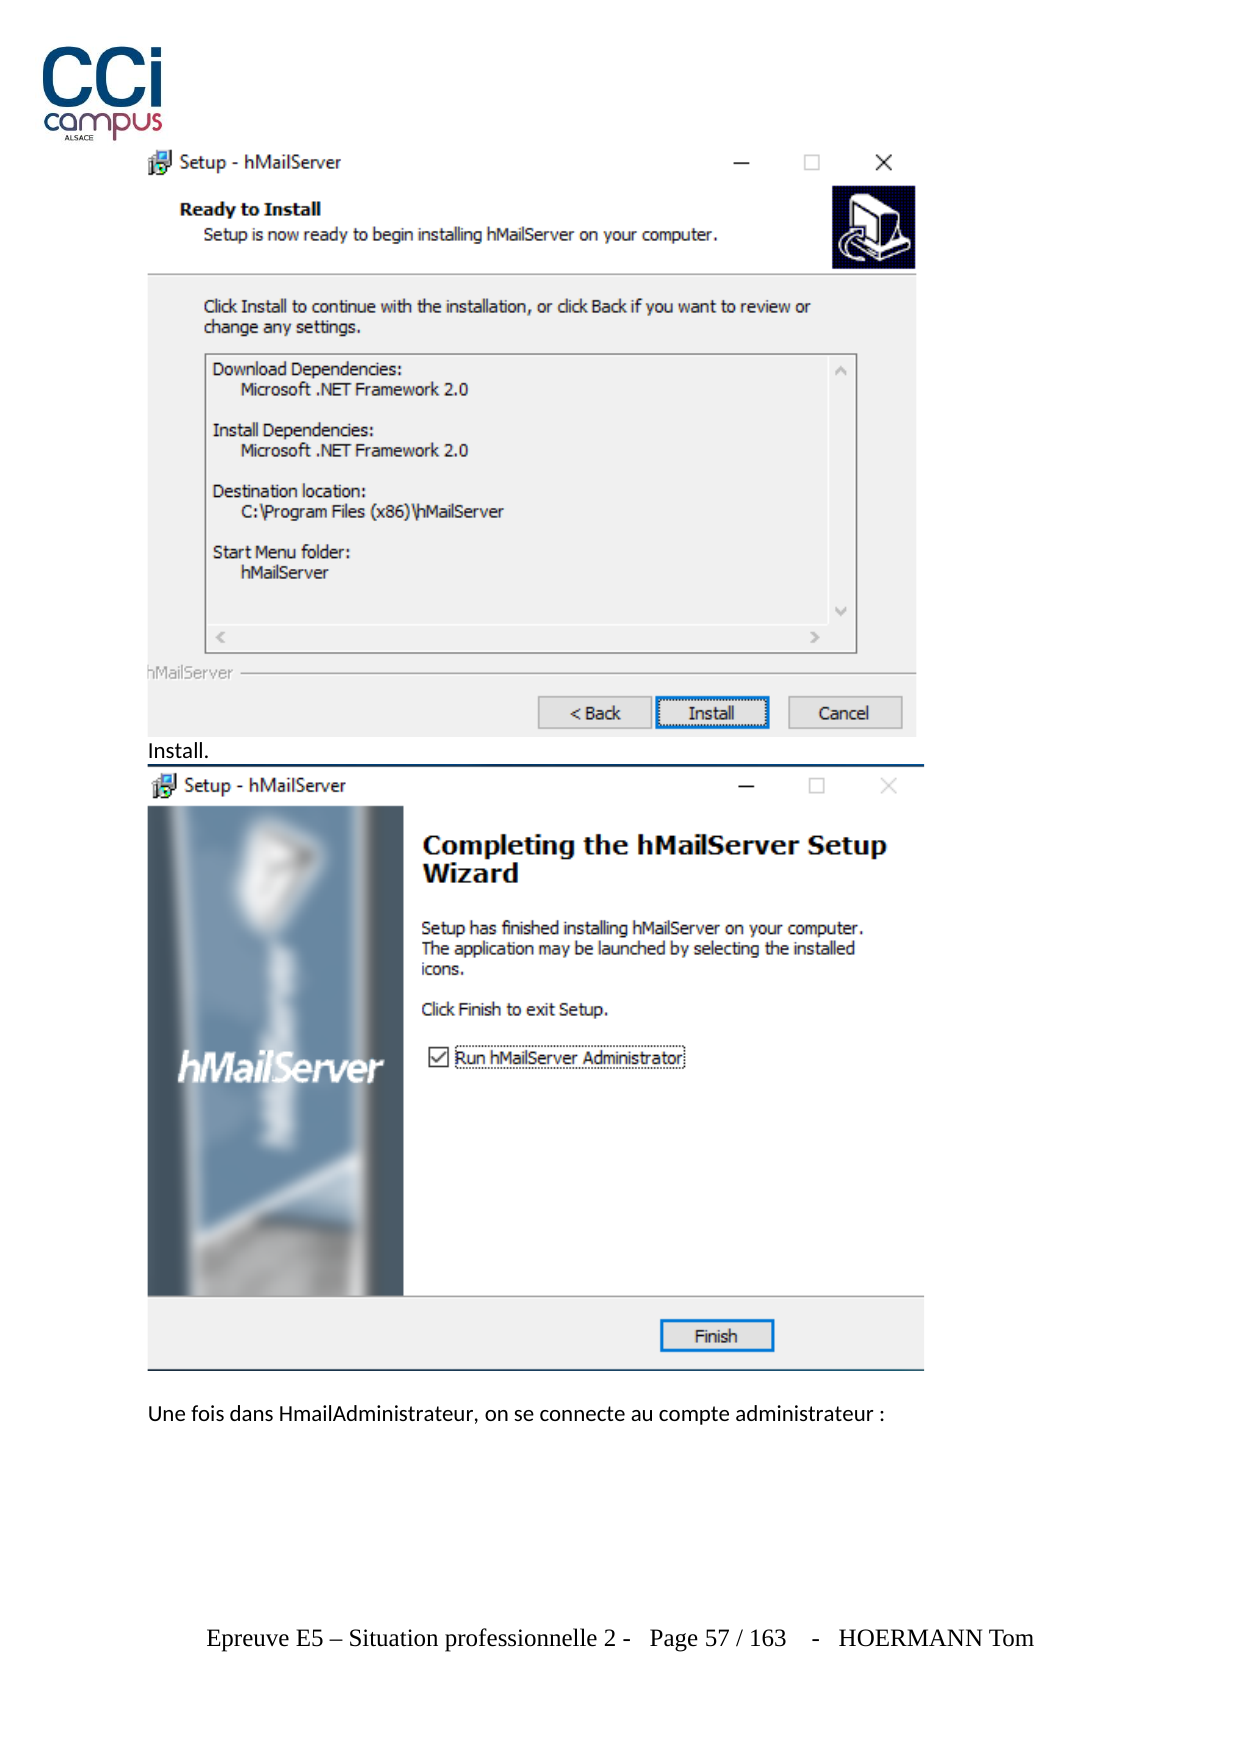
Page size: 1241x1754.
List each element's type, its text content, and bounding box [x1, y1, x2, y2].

picture [35, 26, 917, 737]
text Install. [148, 737, 1093, 765]
picture [147, 764, 925, 1371]
text Une fois dans HmailAdministrateur, on se connecte au compte administrateur : [148, 1399, 1093, 1427]
